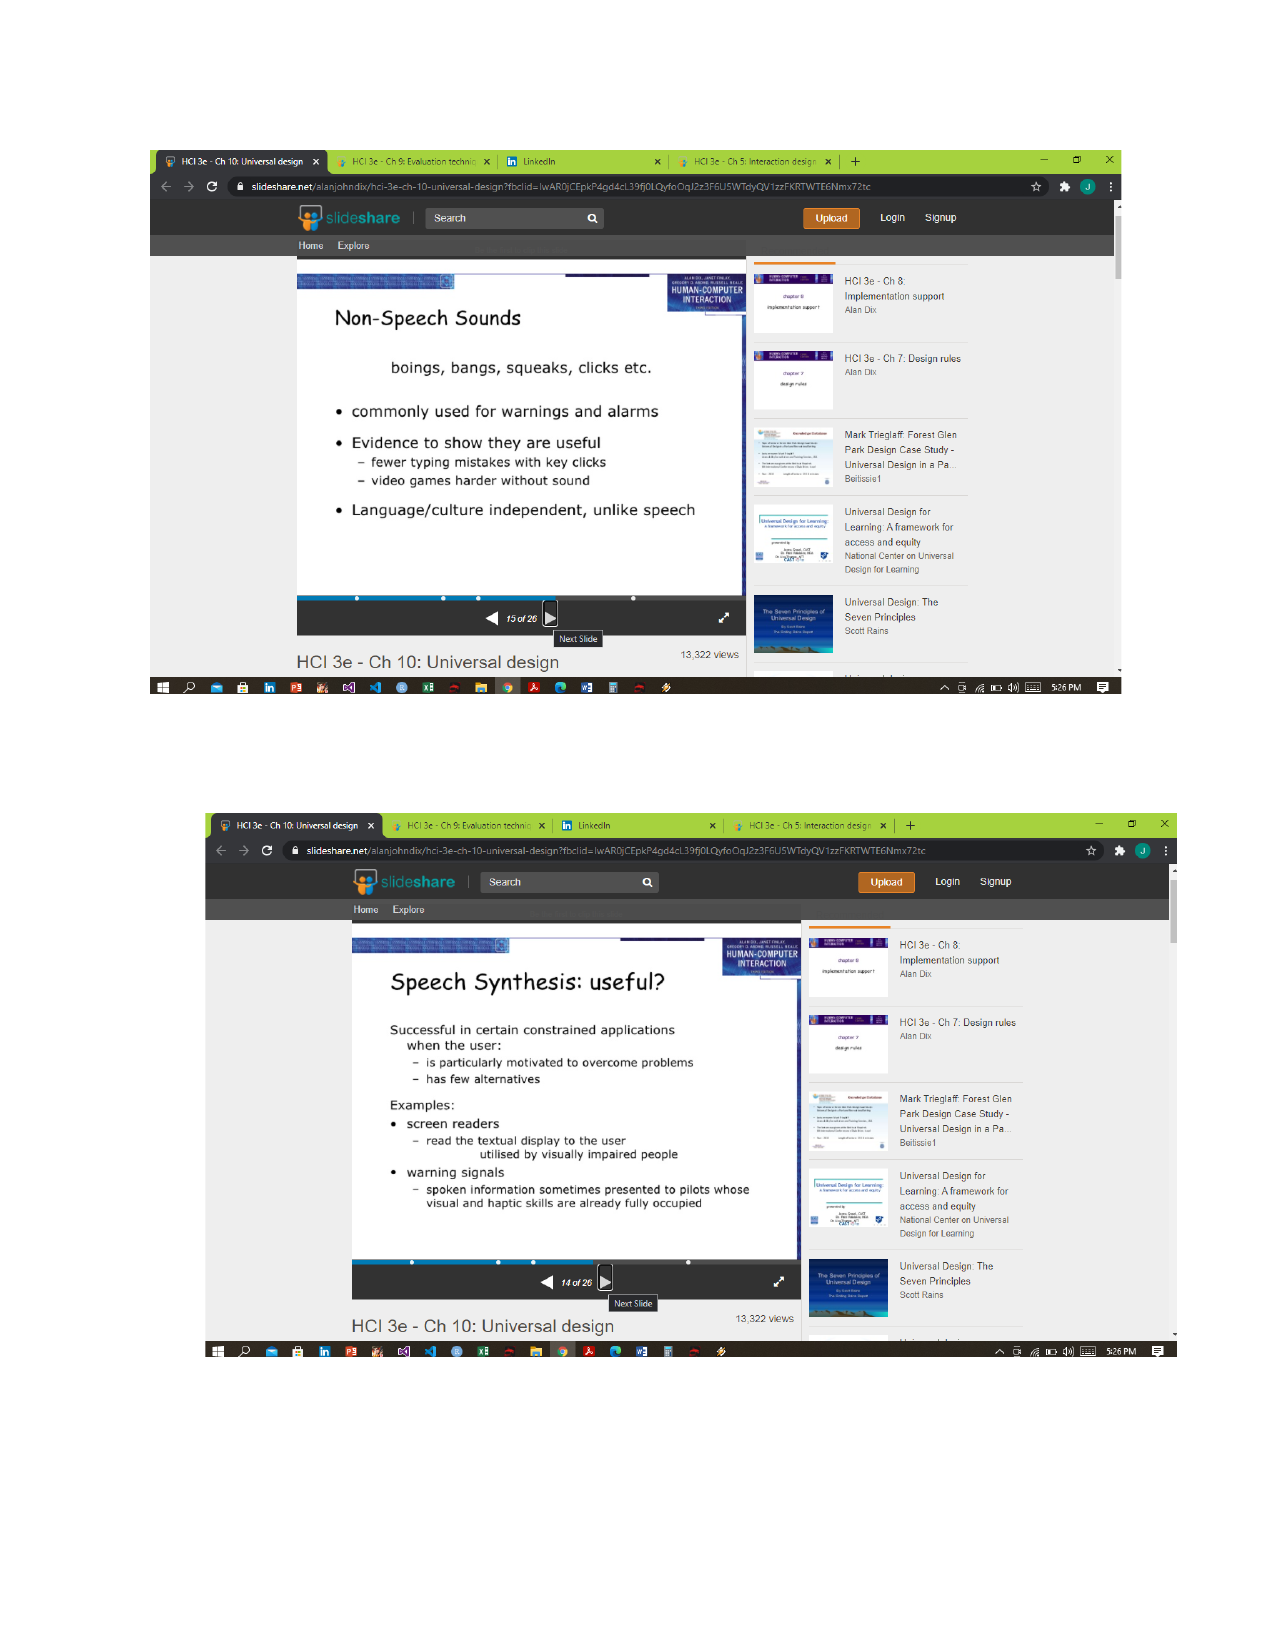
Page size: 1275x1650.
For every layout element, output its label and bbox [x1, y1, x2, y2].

picture [205, 813, 1177, 1357]
picture [150, 150, 1122, 693]
